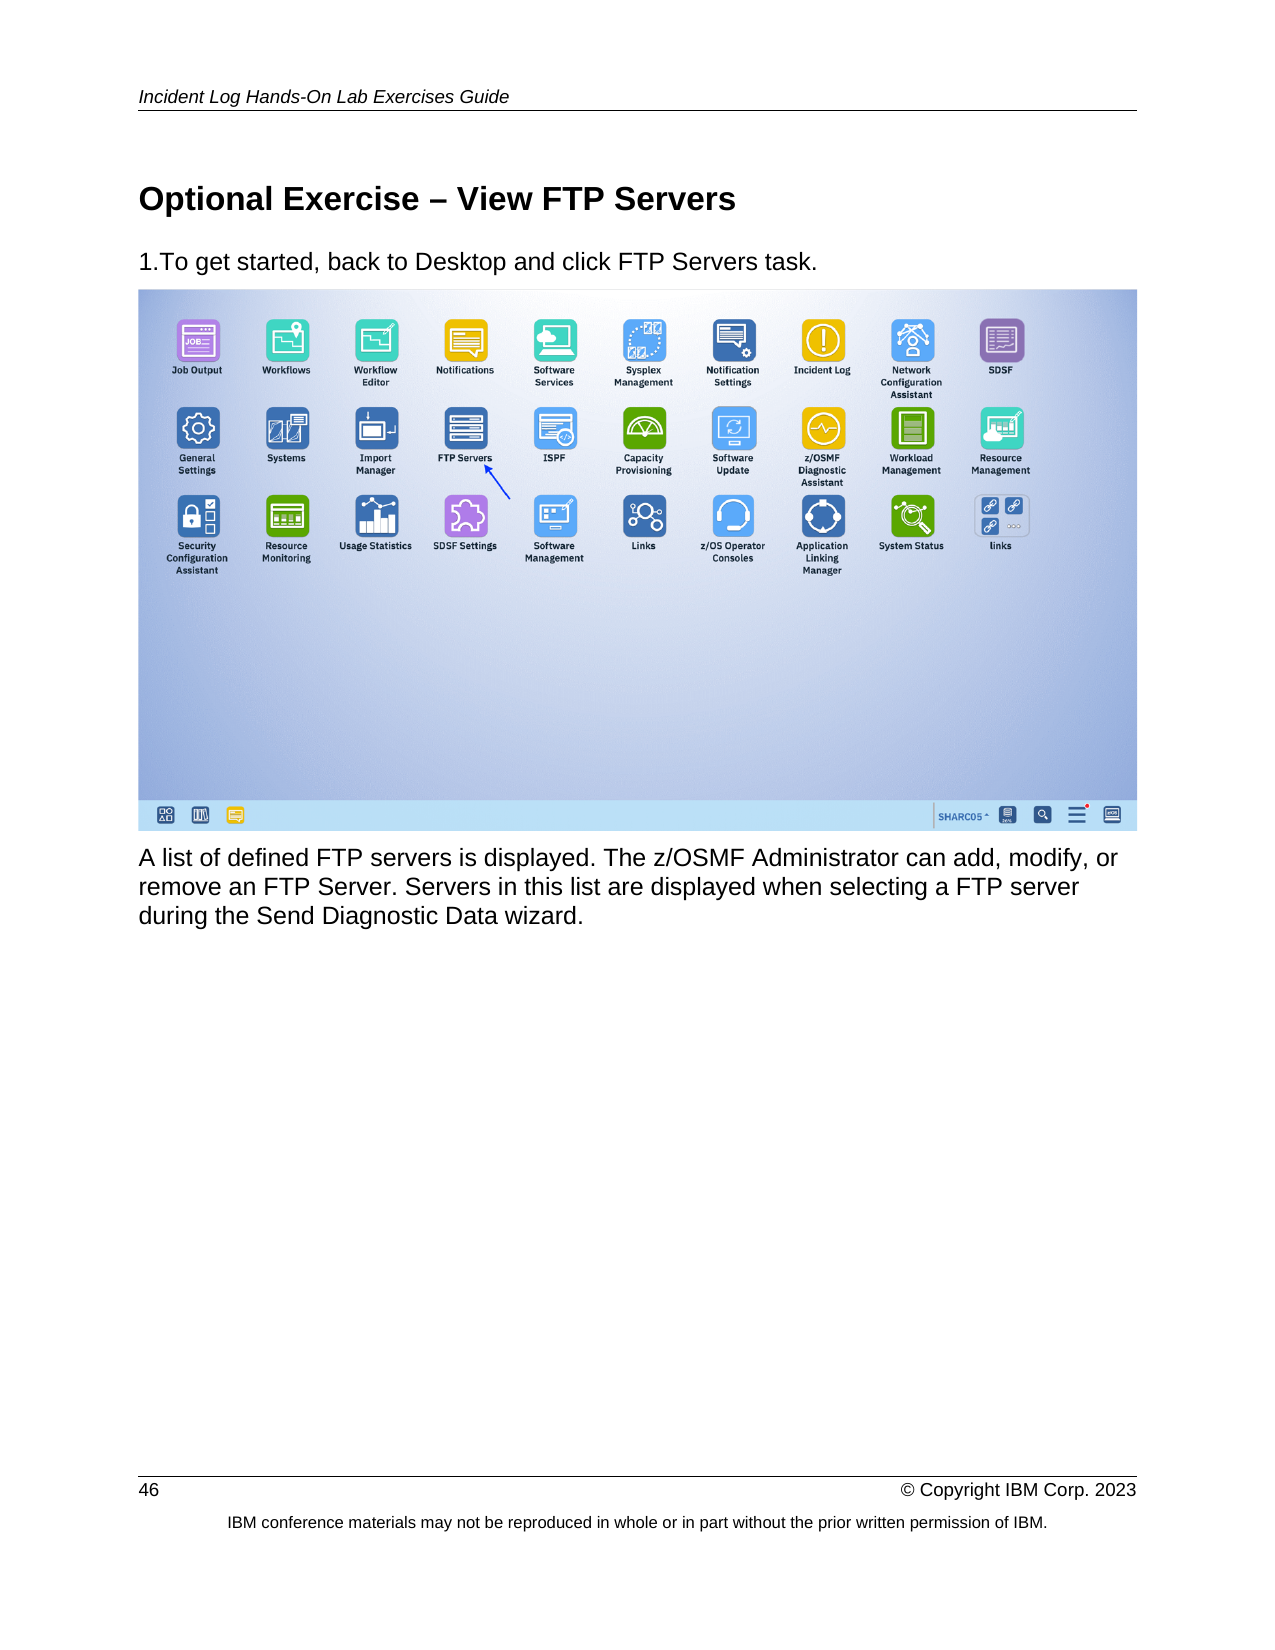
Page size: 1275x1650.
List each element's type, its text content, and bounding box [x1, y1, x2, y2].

text 1.To get started, back to Desktop and click FTP Servers task. [138, 247, 1137, 276]
picture [138, 288, 1138, 831]
subtitle Optional Exercise – View FTP Servers [138, 179, 1137, 218]
text A list of defined FTP servers is displayed. The z/OSMF Administrator can add, modify, or remove an FTP Server. Servers in this list are displayed when selecting a FTP server during the Send Diagnostic Data wizard. [138, 843, 1137, 930]
